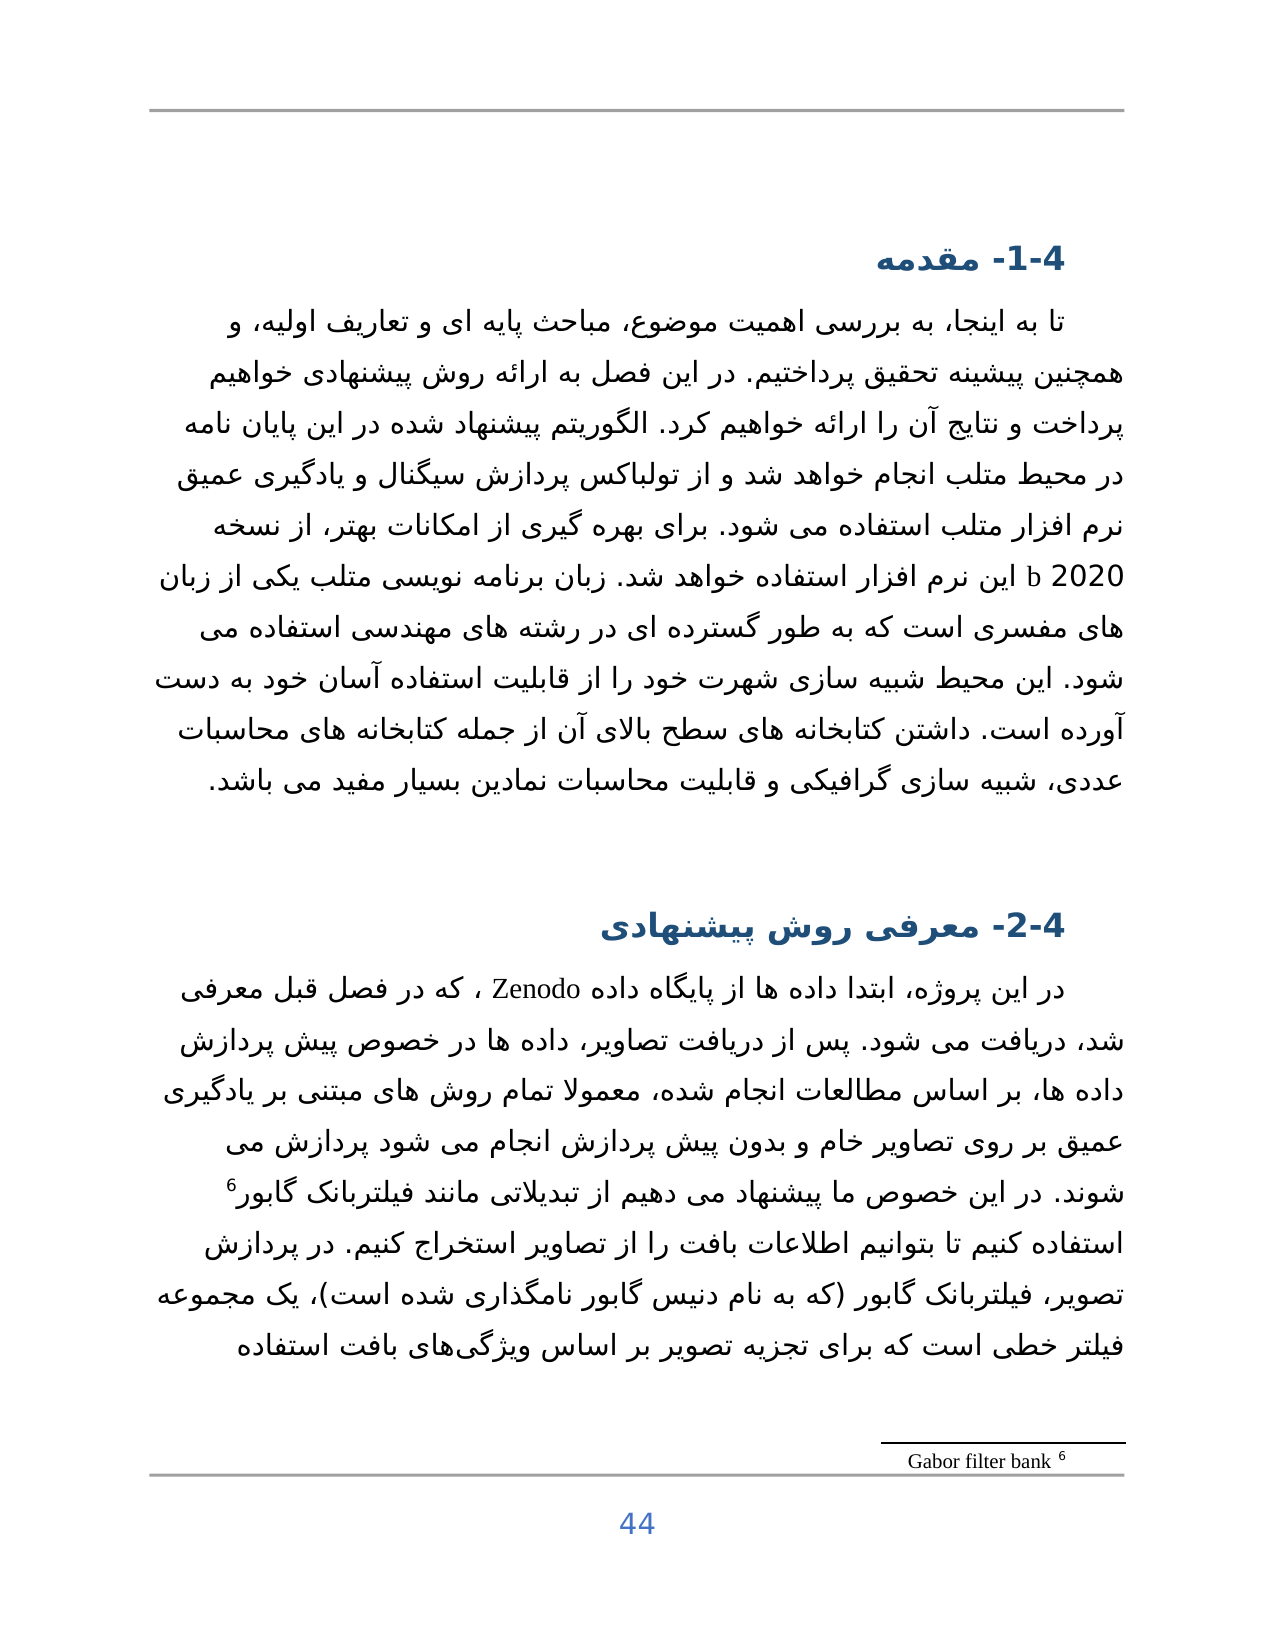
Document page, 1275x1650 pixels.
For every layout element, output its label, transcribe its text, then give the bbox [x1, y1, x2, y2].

subtitle 1-4- مقدمه [150, 239, 1125, 278]
text تا به اینجا، به بررسی اهمیت موضوع، مباحث پایه ای و تعاریف اولیه، و همچنین پیشینه تحقیق پرداختیم. در این فصل به ارائه روش پیشنهادی خواهیم پرداخت و نتایج آن را ارائه خواهیم کرد. الگوریتم پیشنهاد شده در این پایان نامه در محیط متلب انجام خواهد شد و از تولباکس پردازش سیگنال و یادگیری عمیق نرم افزار متلب استفاده می شود. برای بهره گیری از امکانات بهتر، از نسخه 2020 b این نرم افزار استفاده خواهد شد. زبان برنامه نویسی متلب یکی از زبان های مفسری است که به طور گسترده ای در رشته های مهندسی استفاده می شود. این محیط شبیه سازی شهرت خود را از قابلیت استفاده آسان خود به دست آورده است. داشتن کتابخانه های سطح بالای آن از جمله کتابخانه های محاسبات عددی، شبیه سازی گرافیکی و قابلیت محاسبات نمادین بسیار مفید می باشد. [150, 305, 1125, 797]
subtitle 2-4- معرفی روش پیشنهادی [150, 906, 1125, 945]
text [150, 972, 1125, 1362]
